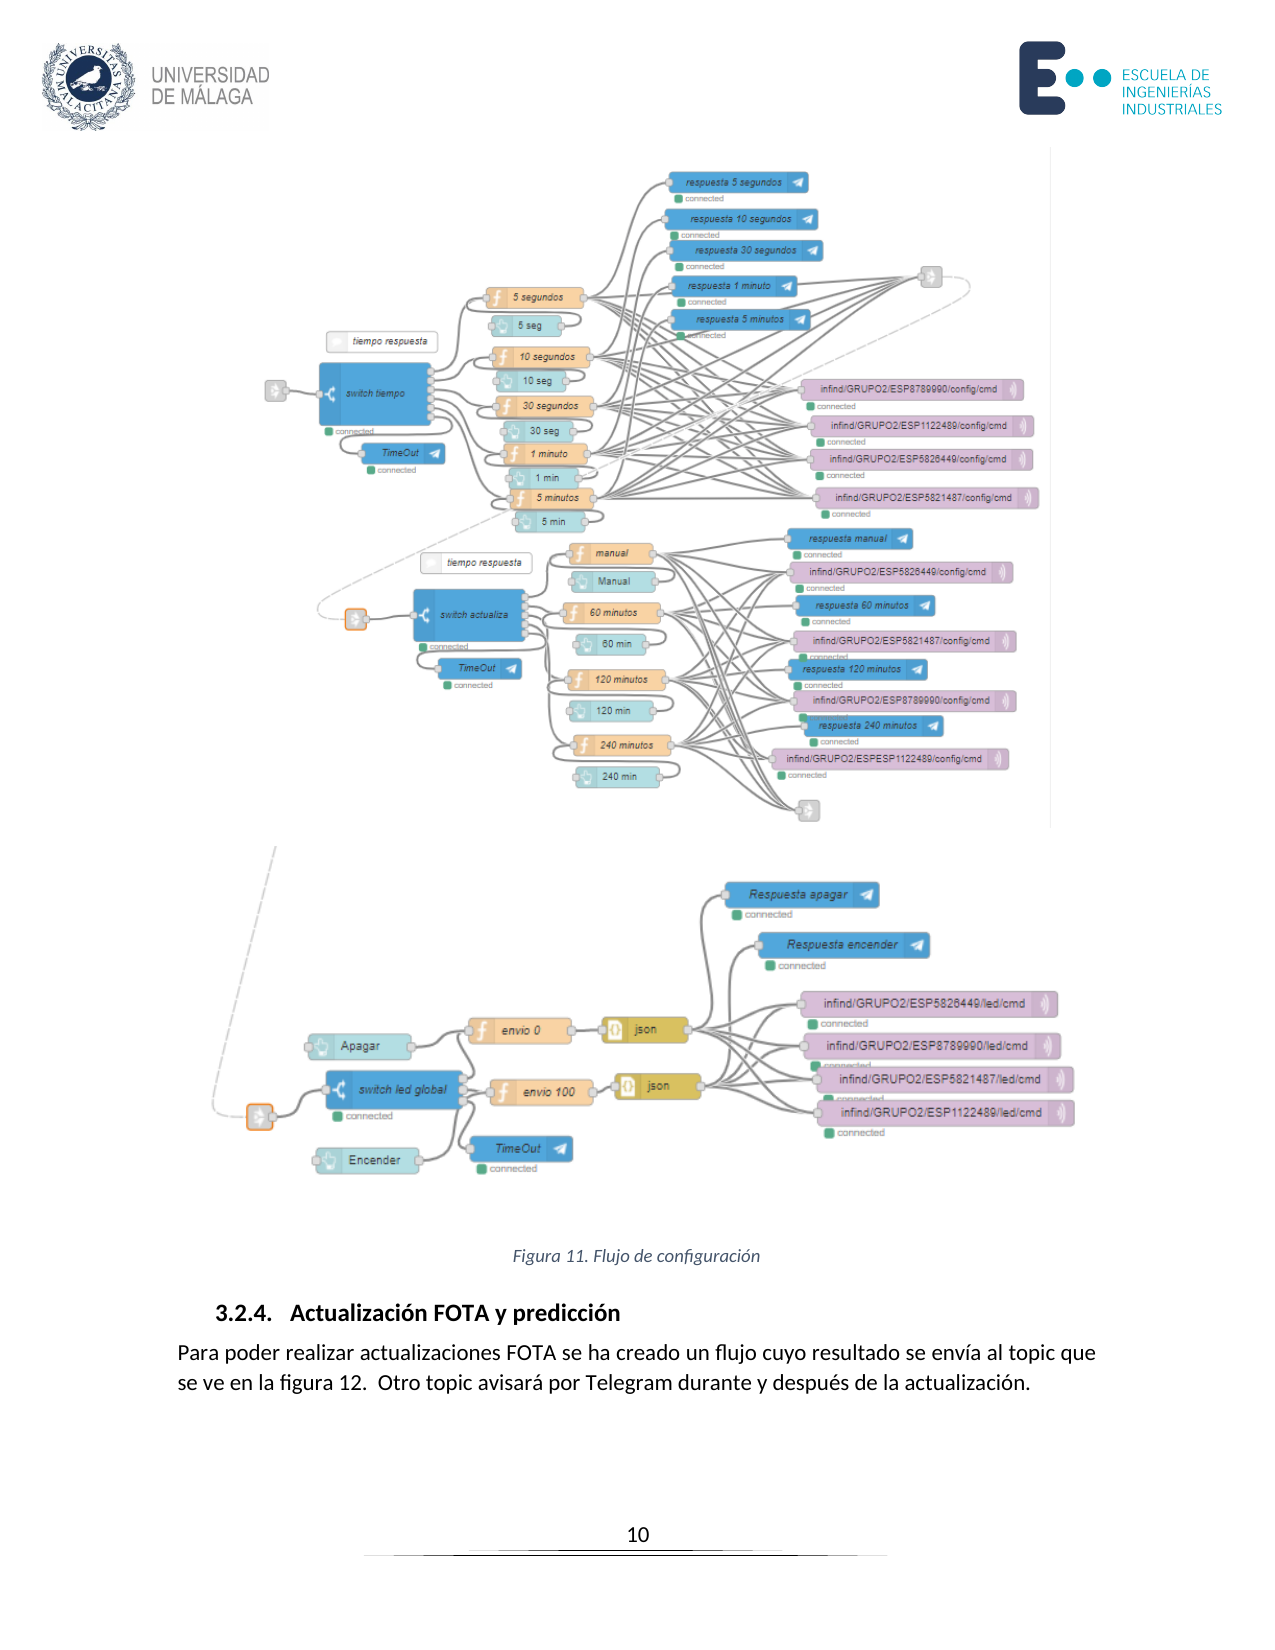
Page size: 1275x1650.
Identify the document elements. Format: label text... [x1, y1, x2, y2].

picture [41, 43, 269, 131]
picture [224, 147, 1051, 828]
text Para poder realizar actualizaciones FOTA se ha creado un flujo cuyo resultado se envía al topic que se ve en la figura 12. Otro topic avisará por Telegram durante y después de la actualización. [177, 1338, 1098, 1396]
subtitle Actualización FOTA y predicción [215, 1297, 1098, 1327]
picture [177, 846, 1098, 1226]
picture [999, 21, 1242, 135]
text Figura 11. Flujo de configuración [177, 1245, 1098, 1268]
